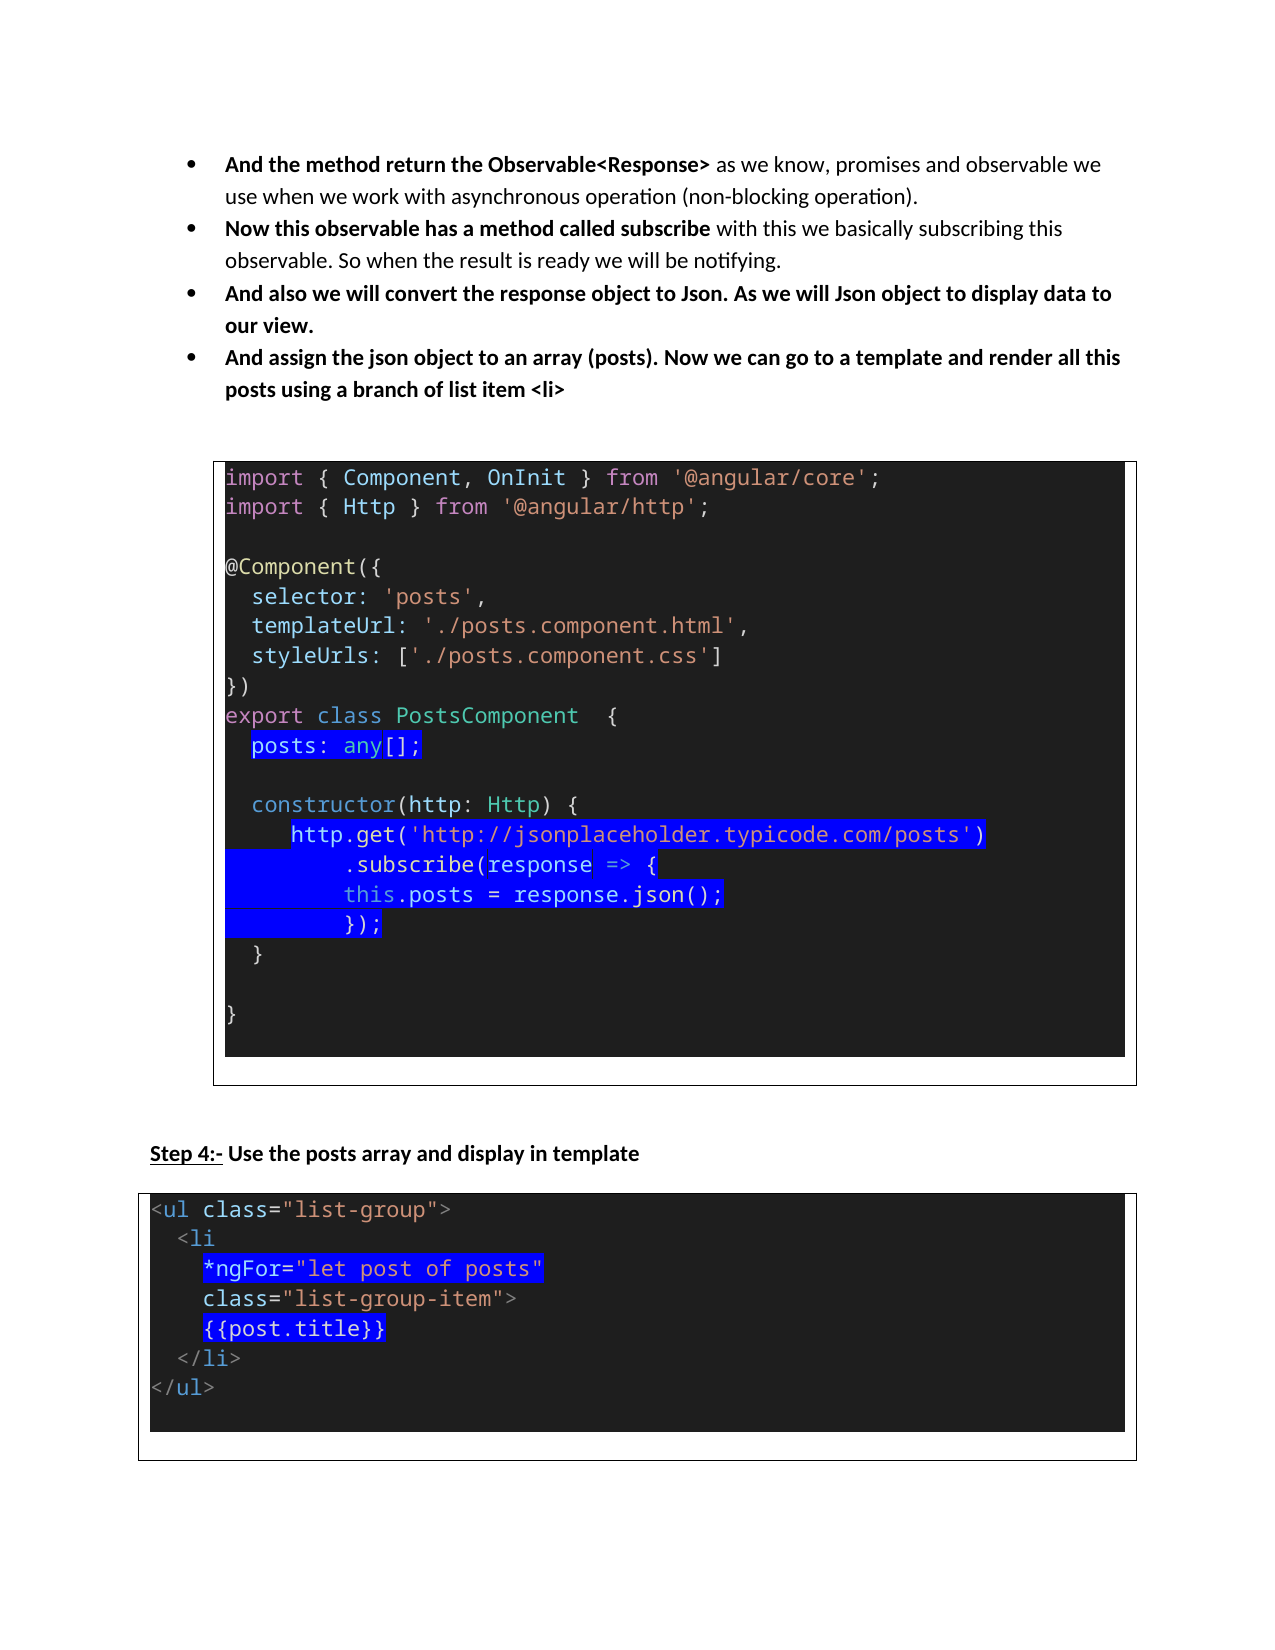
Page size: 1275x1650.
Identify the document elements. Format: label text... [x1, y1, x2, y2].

text Step 4:- Use the posts array and display in template [150, 1139, 1125, 1167]
list And assign the json object to an array (posts). Now we can go to a template and render all this posts using a branch of list item <li> [187, 343, 1125, 403]
list And also we will convert the response object to Json. As we will Json object to display data to our view. [187, 279, 1125, 339]
table_header <ul class="list-group"> <li *ngFor="let post of posts" class="list-group-item"> {{post.title}} </li> </ul> [139, 1194, 1136, 1460]
list Now this observable has a method called subscribe with this we basically subscribing this observable. So when the result is ready we will be notifying. [187, 214, 1125, 274]
table_header import { Component, OnInit } from '@angular/core'; import { Http } from '@angular/http'; @Component({ selector: 'posts', templateUrl: './posts.component.html', styleUrls: ['./posts.component.css'] }) export class PostsComponent { posts: any[]; constructor(http: Http) { http.get('http://jsonplaceholder.typicode.com/posts') .subscribe(response => { this.posts = response.json(); }); } } [214, 462, 1136, 1085]
list And the method return the Observable<Response> as we know, promises and observable we use when we work with asynchronous operation (non-blocking operation). [187, 150, 1125, 210]
